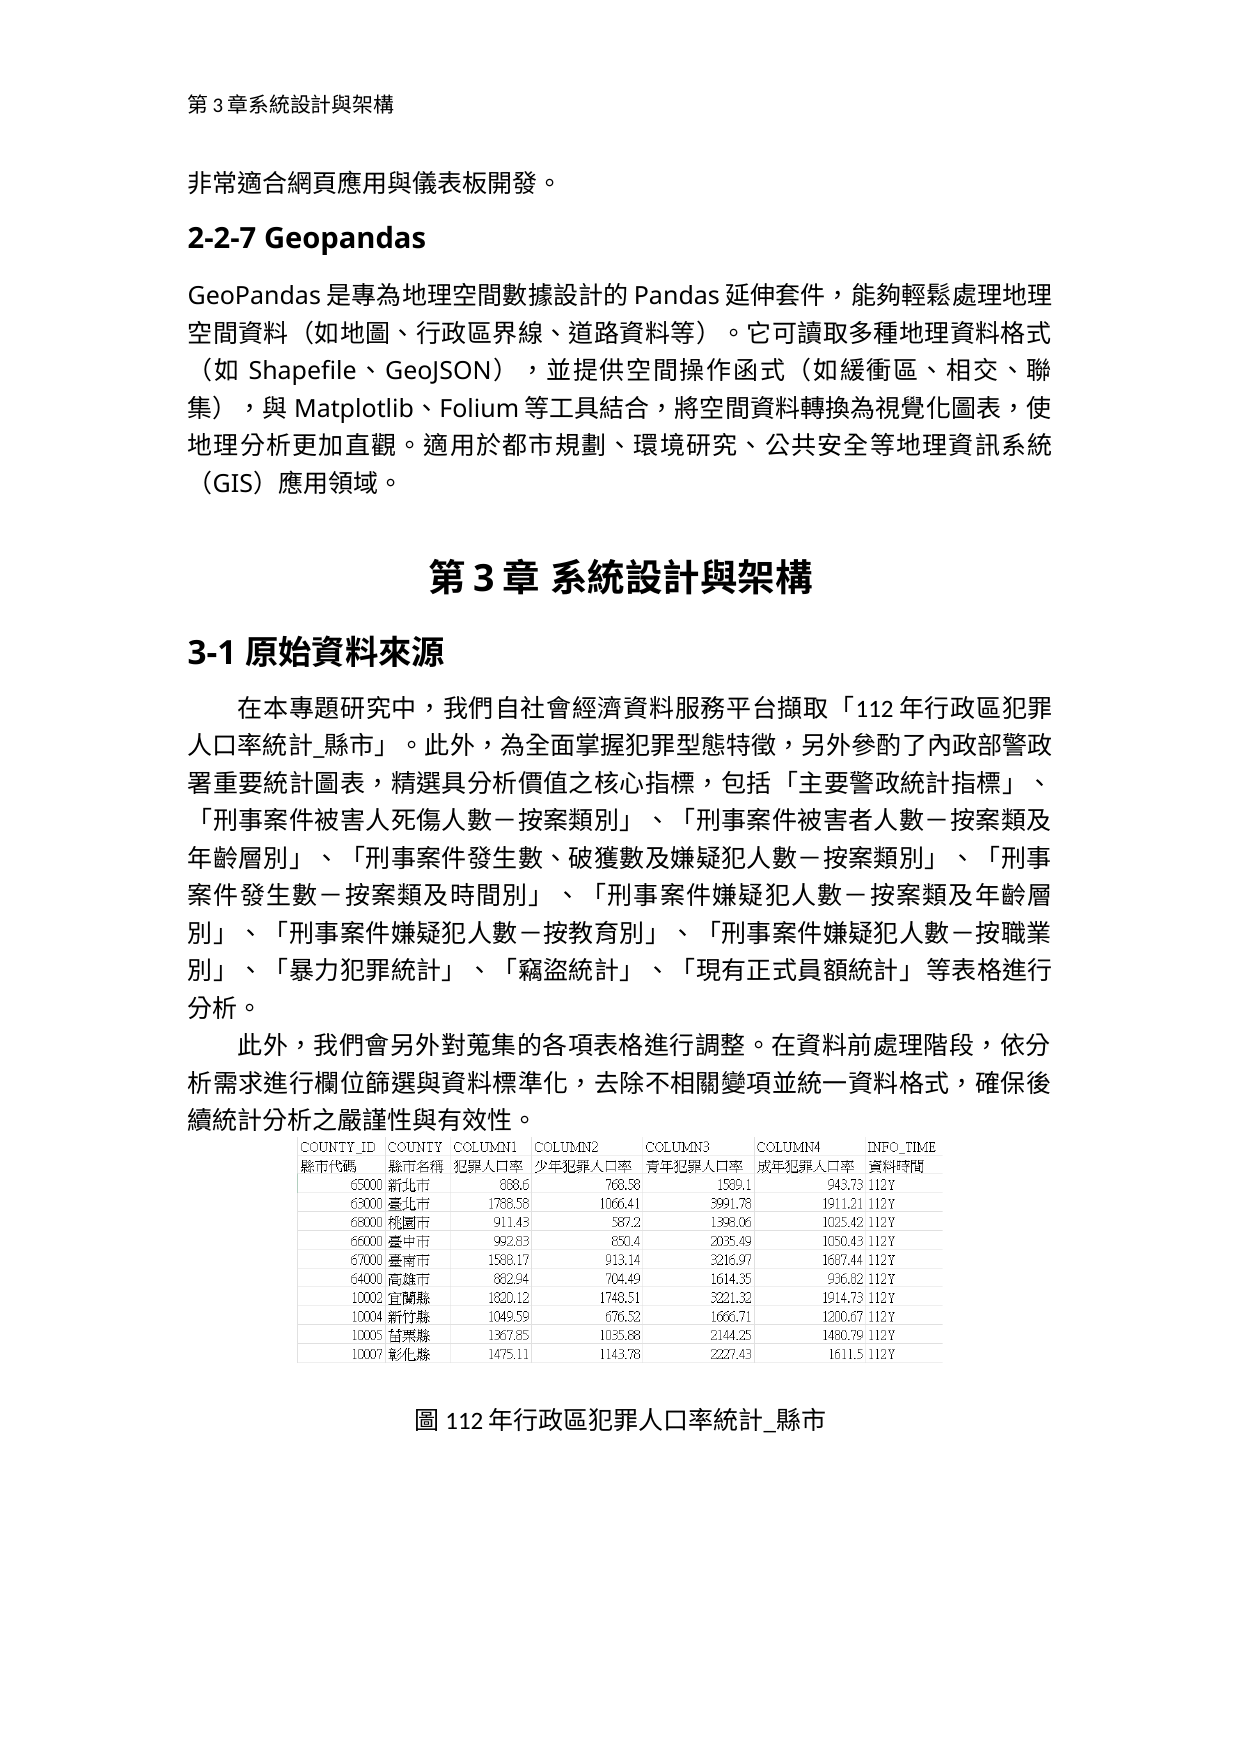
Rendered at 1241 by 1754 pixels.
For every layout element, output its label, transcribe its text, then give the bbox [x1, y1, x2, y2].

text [187, 162, 1053, 200]
text GeoPandas是專為地理空間數據設計的Pandas延伸套件，能夠輕鬆處理地理空間資料（如地圖、行政區界線、道路資料等）。它可讀取多種地理資料格式（如 Shapefile、GeoJSON），並提供空間操作函式（如緩衝區、相交、聯集），與 Matplotlib、Folium等工具結合，將空間資料轉換為視覺化圖表，使地理分析更加直觀。適用於都市規劃、環境研究、公共安全等地理資訊系統（GIS）應用領域。 [187, 275, 1053, 500]
text 2-2-7 Geopandas [187, 200, 1053, 275]
text 3-1 原始資料來源 [187, 612, 1053, 687]
text 在本專題研究中，我們自社會經濟資料服務平台擷取「112年行政區犯罪人口率統計_縣市」。此外，為全面掌握犯罪型態特徵，另外參酌了內政部警政署重要統計圖表，精選具分析價值之核心指標，包括「主要警政統計指標」、「刑事案件被害人死傷人數－按案類別」、「刑事案件被害者人數－按案類及年齡層別」、「刑事案件發生數、破獲數及嫌疑犯人數－按案類別」、「刑事案件發生數－按案類及時間別」、「刑事案件嫌疑犯人數－按案類及年齡層別」、「刑事案件嫌疑犯人數－按教育別」、「刑事案件嫌疑犯人數－按職業別」、「暴力犯罪統計」、「竊盜統計」、「現有正式員額統計」等表格進行分析。 [187, 687, 1053, 1025]
text 此外，我們會另外對蒐集的各項表格進行調整。在資料前處理階段，依分析需求進行欄位篩選與資料標準化，去除不相關變項並統一資料格式，確保後續統計分析之嚴謹性與有效性。 [187, 1025, 1053, 1137]
text 圖 112年行政區犯罪人口率統計_縣市 [187, 1400, 1053, 1437]
picture [297, 1137, 943, 1363]
text 第3章系統設計與架構 [187, 537, 1053, 612]
